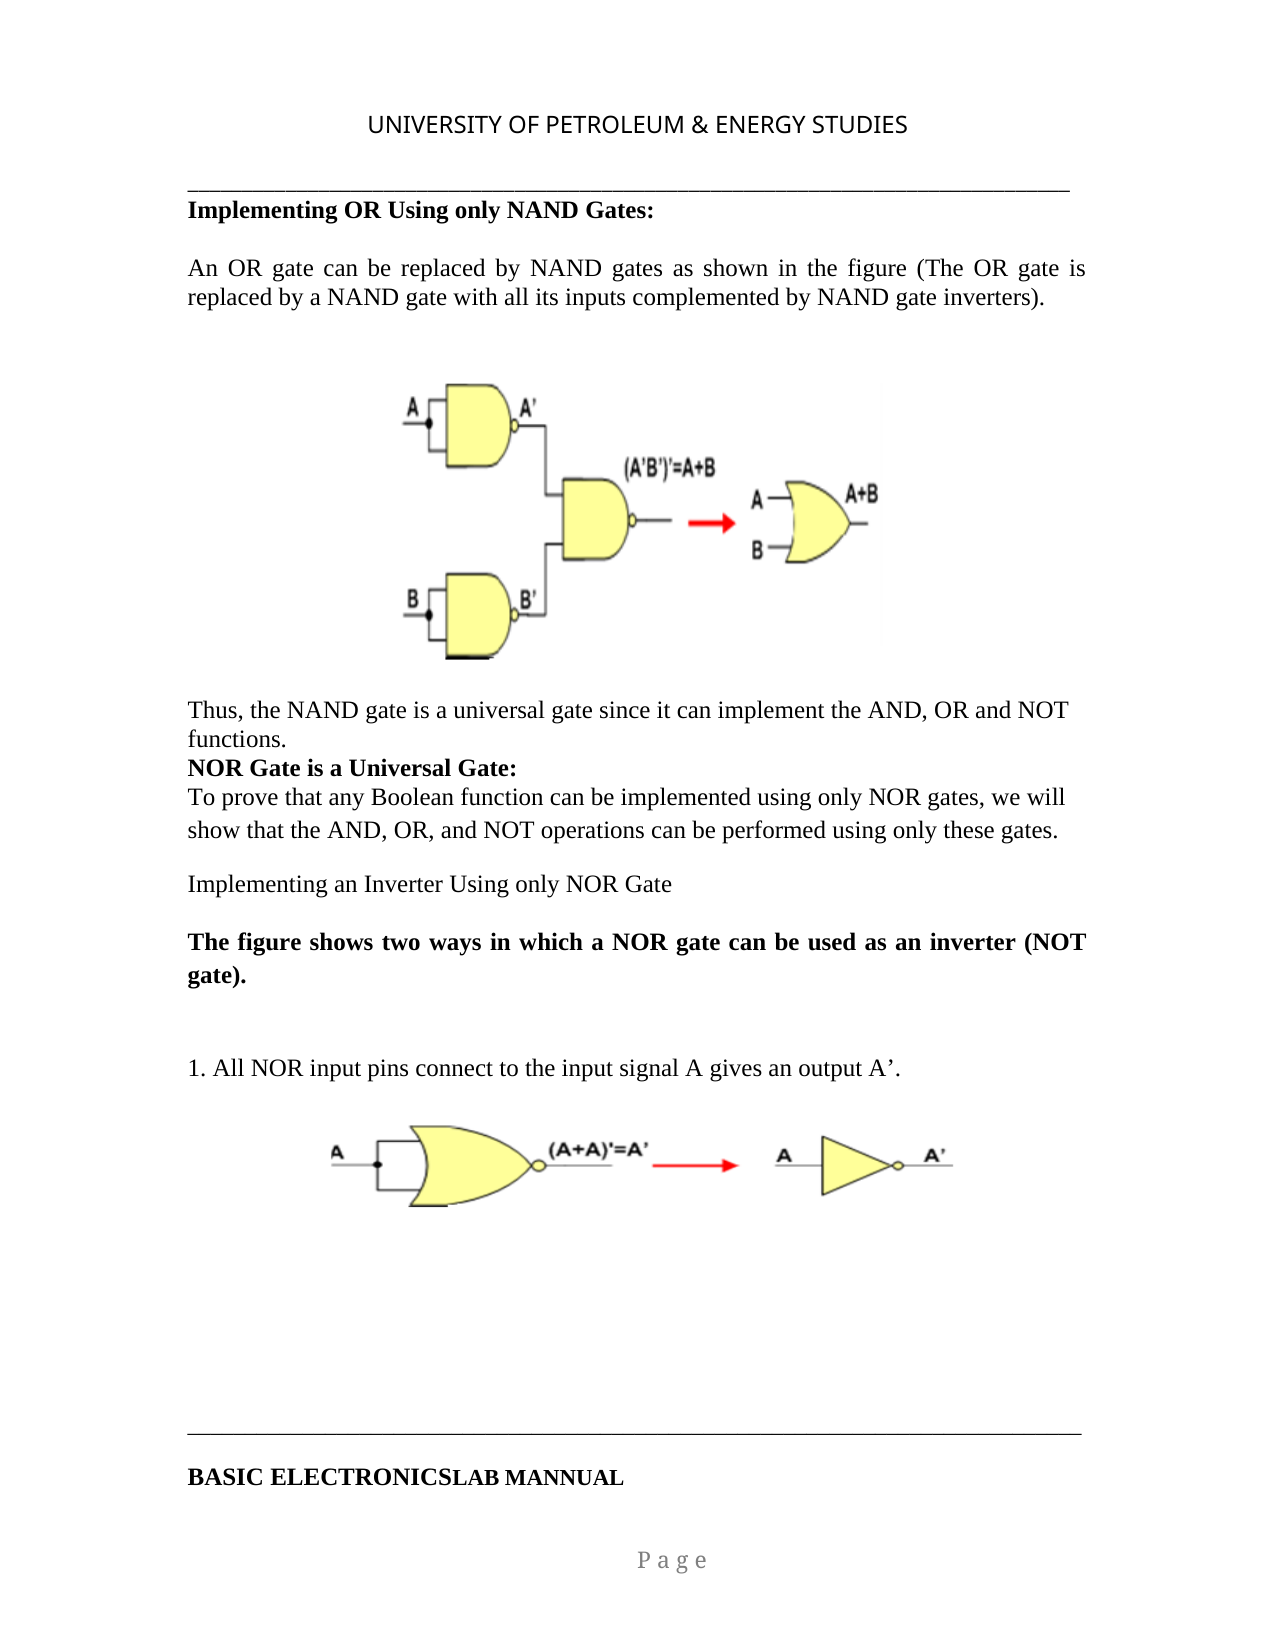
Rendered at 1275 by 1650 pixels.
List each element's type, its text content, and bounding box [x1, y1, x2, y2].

text Thus, the NAND gate is a universal gate since it can implement the AND, OR and NOT functions. [187, 696, 1087, 753]
text 1. All NOR input pins connect to the input signal A gives an output A’. [187, 1053, 1087, 1082]
picture [315, 1109, 960, 1213]
picture [383, 370, 892, 671]
text To prove that any Boolean function can be implemented using only NOR gates, we will show that the AND, OR, and NOT operations can be performed using only these gates. [187, 782, 1087, 843]
subtitle An OR gate can be replaced by NAND gates as shown in the figure (The OR gate is replaced by a NAND gate with all its inputs complemented by NAND gate inverters). [187, 253, 1087, 310]
subtitle The figure shows two ways in which a NOR gate can be used as an inverter (NOT gate). [187, 927, 1087, 988]
subtitle NOR Gate is a Universal Gate: [187, 753, 1087, 782]
text Implementing an Inverter Using only NOR Gate [187, 869, 1087, 897]
subtitle Implementing OR Using only NAND Gates: [187, 195, 1087, 224]
